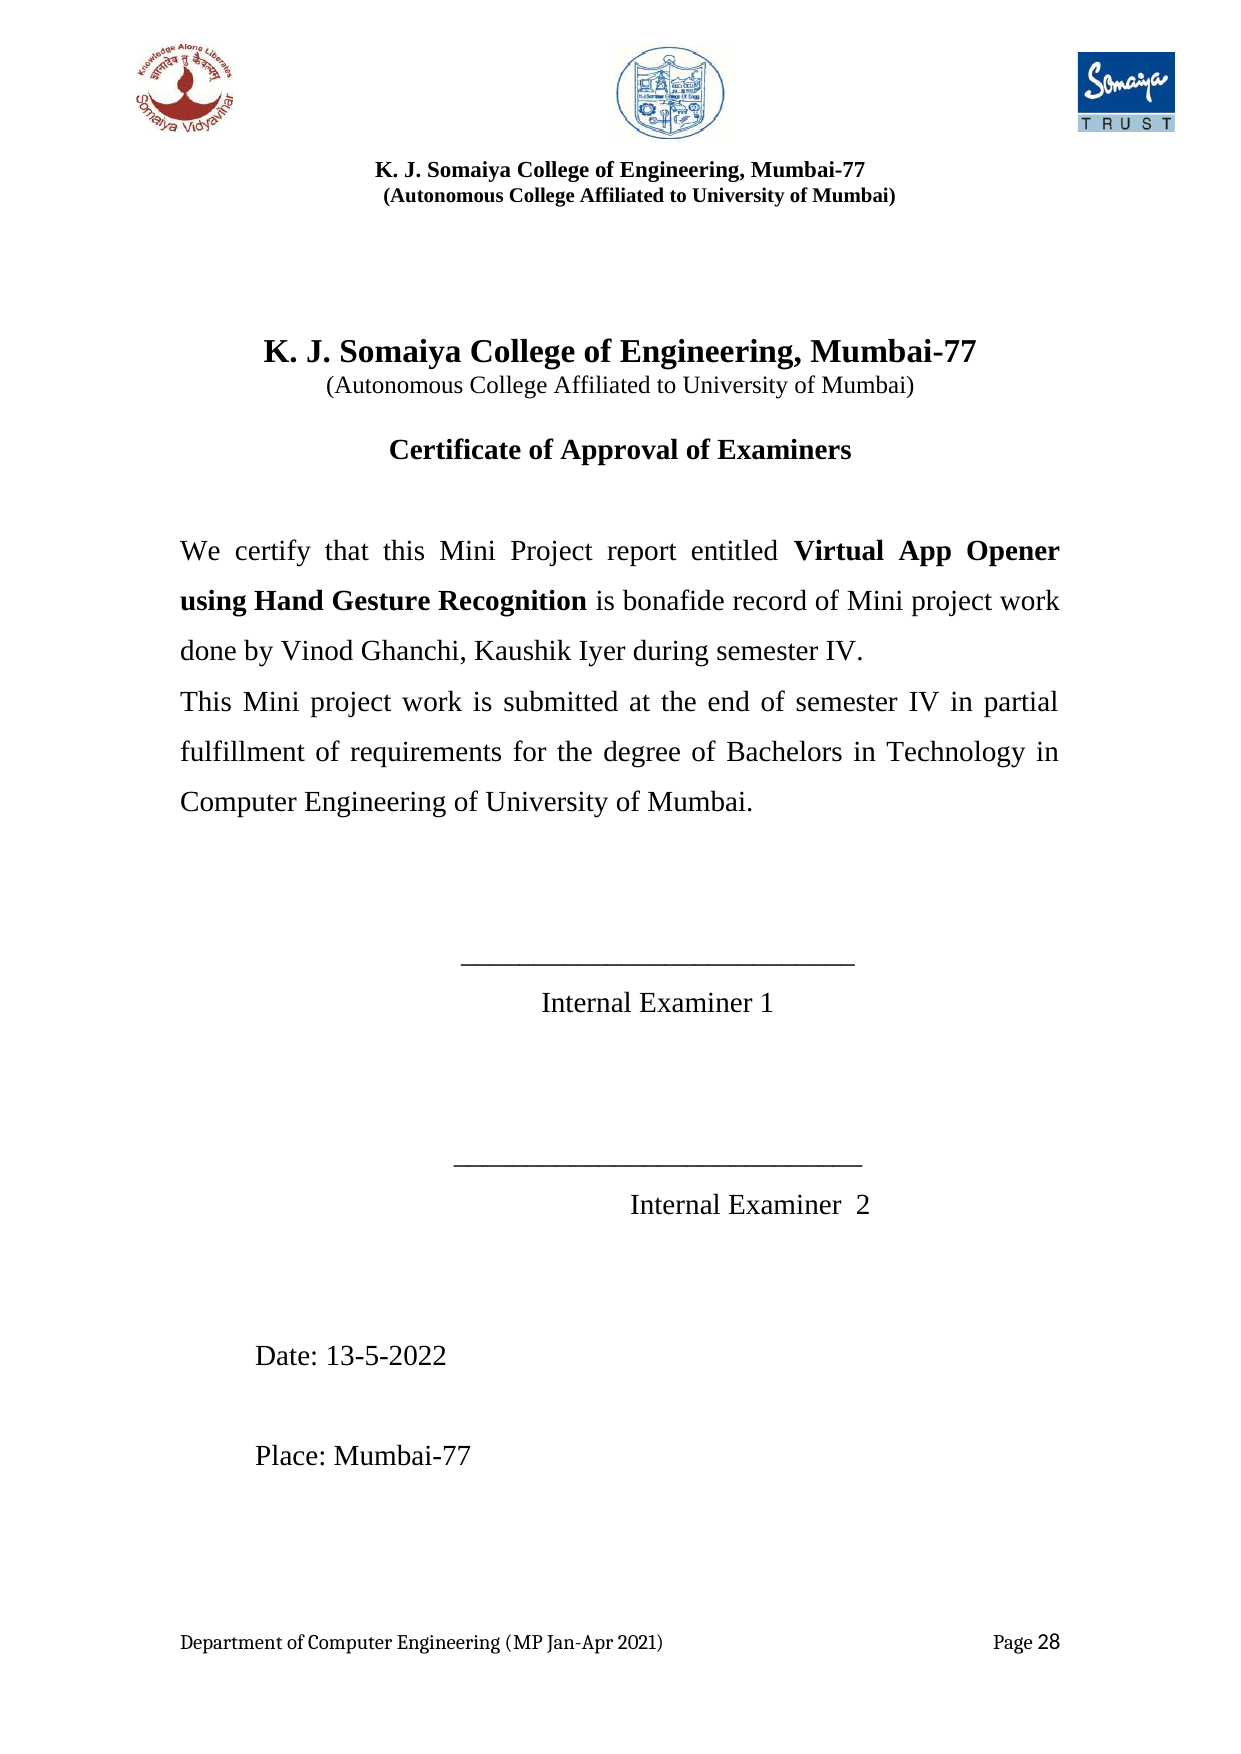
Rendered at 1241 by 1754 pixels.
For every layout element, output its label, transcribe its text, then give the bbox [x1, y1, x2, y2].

text Date: 13-5-2022 [255, 1338, 1060, 1371]
picture [136, 44, 233, 132]
text ____________________________ [255, 1136, 1060, 1170]
text K. J. Somaiya College of Engineering, Mumbai-77 [180, 331, 1060, 370]
picture [593, 43, 732, 150]
text Certificate of Approval of Examiners [180, 432, 1060, 466]
picture [1077, 52, 1175, 132]
text Place: Mumbai-77 [255, 1438, 1060, 1472]
text Internal Examiner 2 [555, 1187, 1060, 1220]
text ___________________________ [255, 935, 1060, 969]
text (Autonomous College Affiliated to University of Mumbai) [180, 370, 1060, 398]
text Internal Examiner 1 [255, 986, 1060, 1019]
text This Mini project work is submitted at the end of semester IV in partial fulfillment of requirements for the degree of Bachelors in Technology in Computer Engineering of University of Mumbai. [180, 684, 1060, 818]
text We certify that this Mini Project report entitled Virtual App Opener using Hand Gesture Recognition is bonafide record of Mini project work done by Vinod Ghanchi, Kaushik Iyer during semester IV. [180, 533, 1060, 667]
